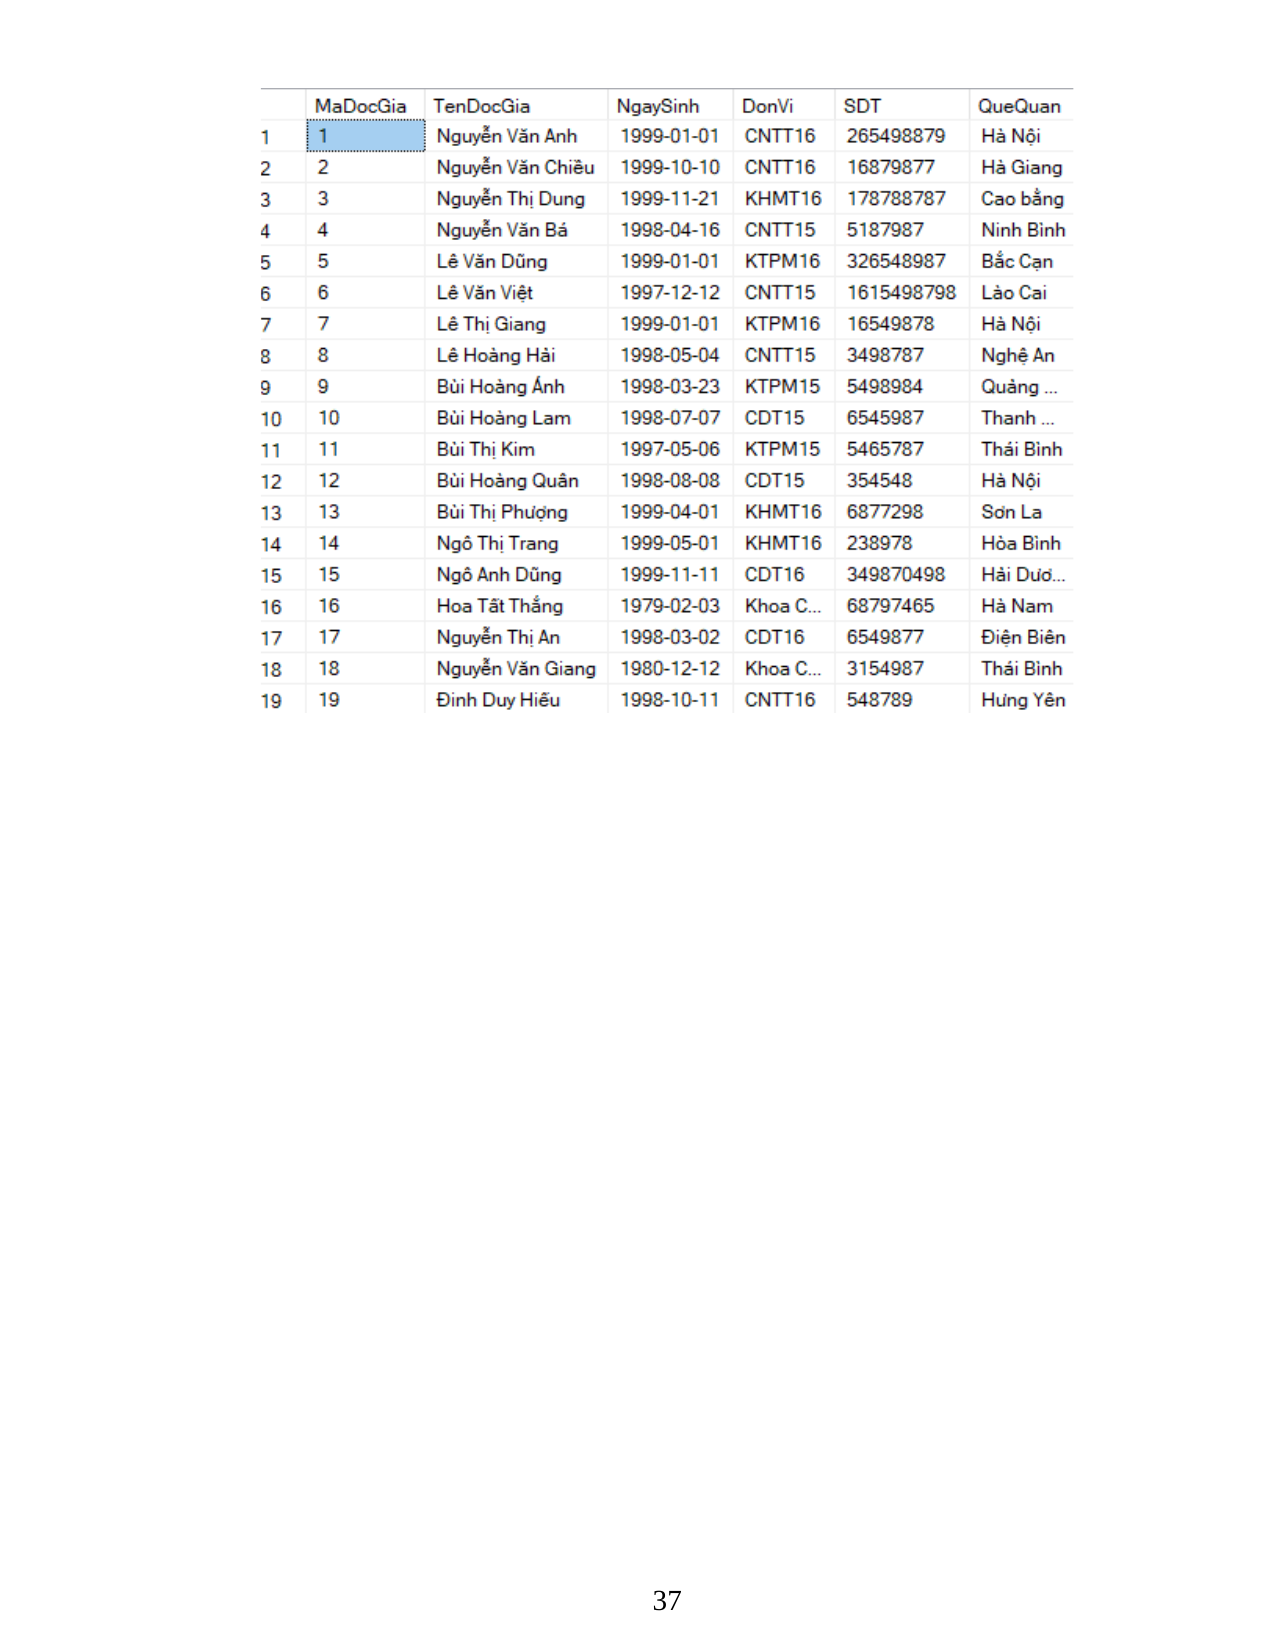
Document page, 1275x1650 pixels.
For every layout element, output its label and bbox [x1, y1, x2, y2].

picture [260, 88, 1074, 713]
